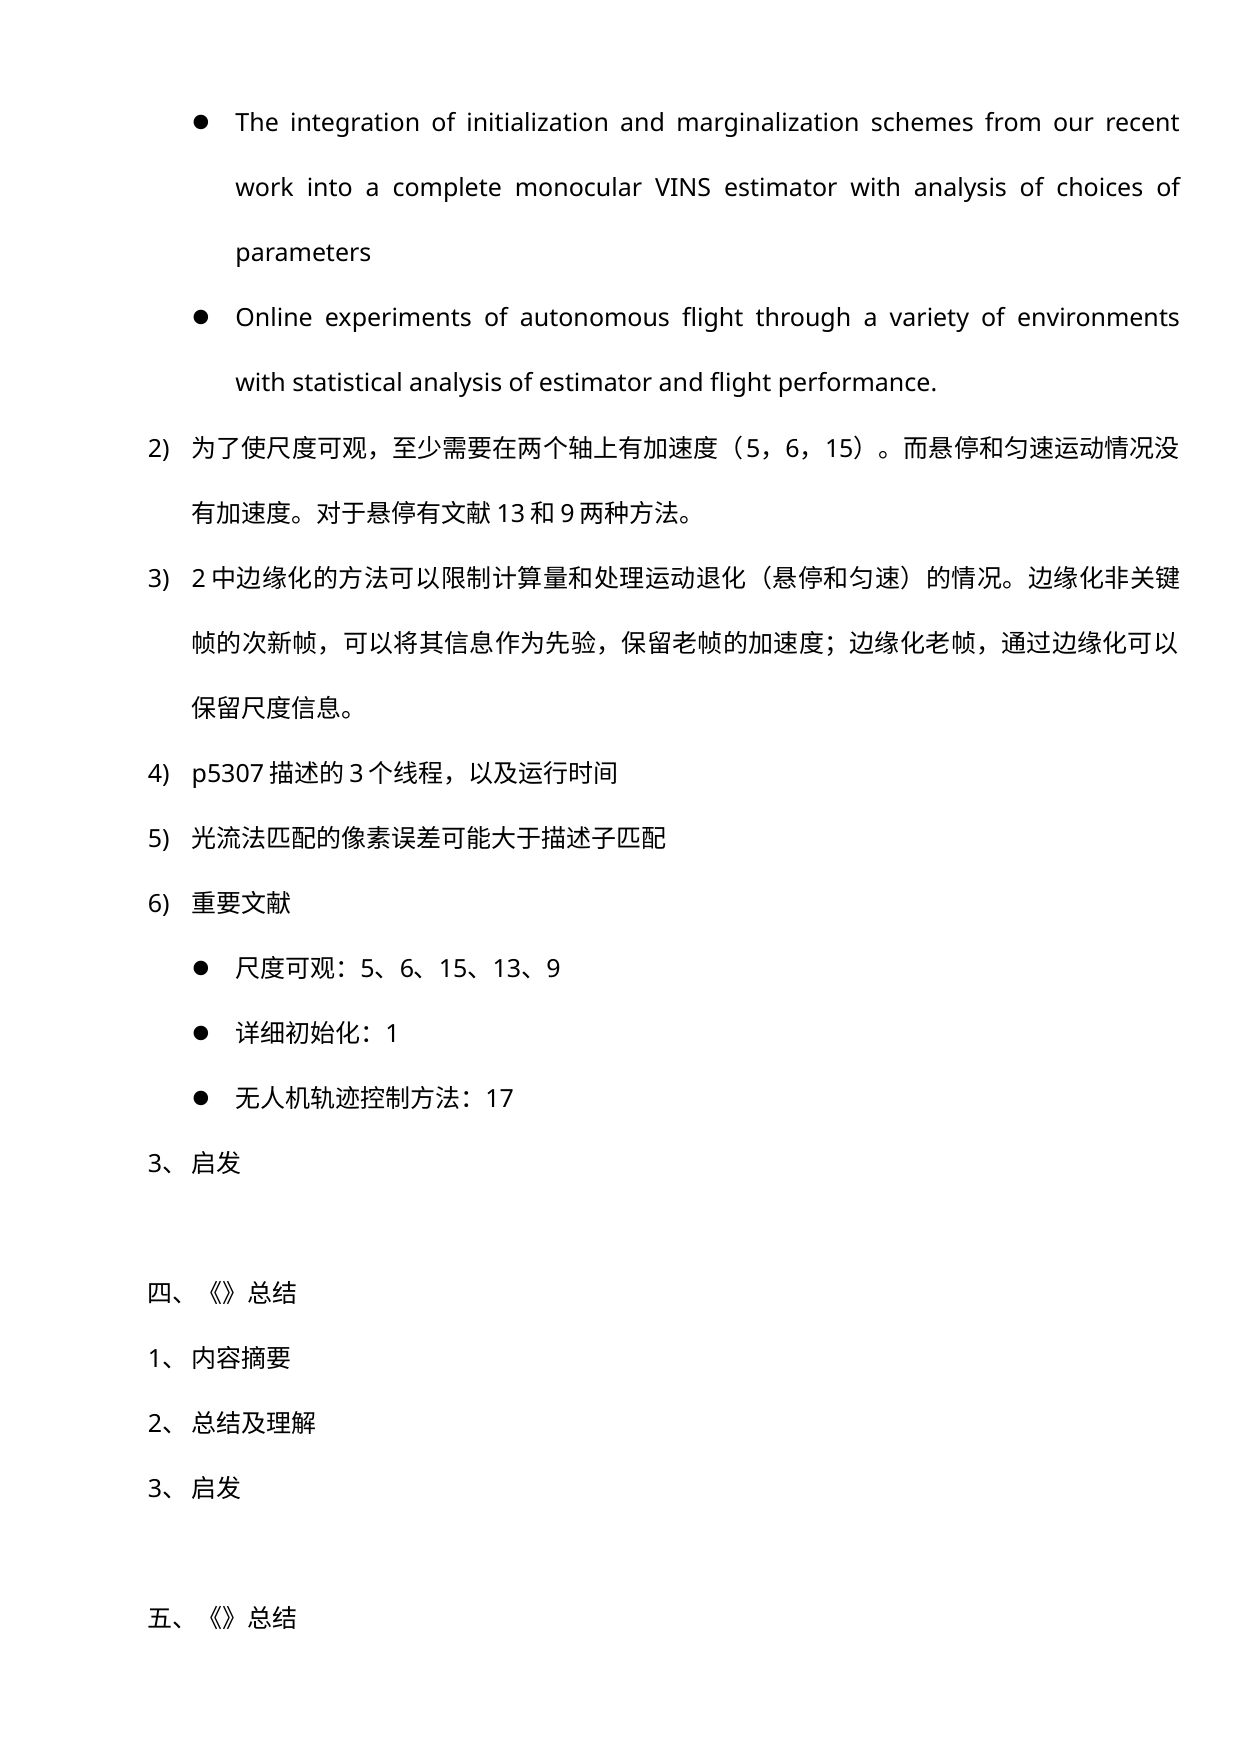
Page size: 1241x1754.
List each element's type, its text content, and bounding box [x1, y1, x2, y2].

list 重要文献 [148, 869, 1181, 934]
list p5307描述的3个线程，以及运行时间 [148, 739, 1181, 804]
list 详细初始化：1 [191, 999, 1181, 1064]
list 《》总结 [148, 1584, 1181, 1649]
list 启发 [148, 1129, 1181, 1194]
list 《》总结 [148, 1259, 1181, 1324]
list 启发 [148, 1454, 1181, 1519]
list 尺度可观：5、6、15、13、9 [191, 934, 1181, 999]
list 无人机轨迹控制方法：17 [191, 1064, 1181, 1129]
list 为了使尺度可观，至少需要在两个轴上有加速度（5，6，15）。而悬停和匀速运动情况没有加速度。对于悬停有文献13和9两种方法。 [148, 414, 1181, 544]
list The integration of initialization and marginalization schemes from our recent work into a complete monocular VINS estimator with analysis of choices of parameters [191, 89, 1181, 284]
list 内容摘要 [148, 1324, 1181, 1389]
list 总结及理解 [148, 1389, 1181, 1454]
list 光流法匹配的像素误差可能大于描述子匹配 [148, 804, 1181, 869]
list 2中边缘化的方法可以限制计算量和处理运动退化（悬停和匀速）的情况。边缘化非关键帧的次新帧，可以将其信息作为先验，保留老帧的加速度；边缘化老帧，通过边缘化可以保留尺度信息。 [148, 544, 1181, 739]
list Online experiments of autonomous flight through a variety of environments with statistical analysis of estimator and flight performance. [191, 284, 1181, 414]
